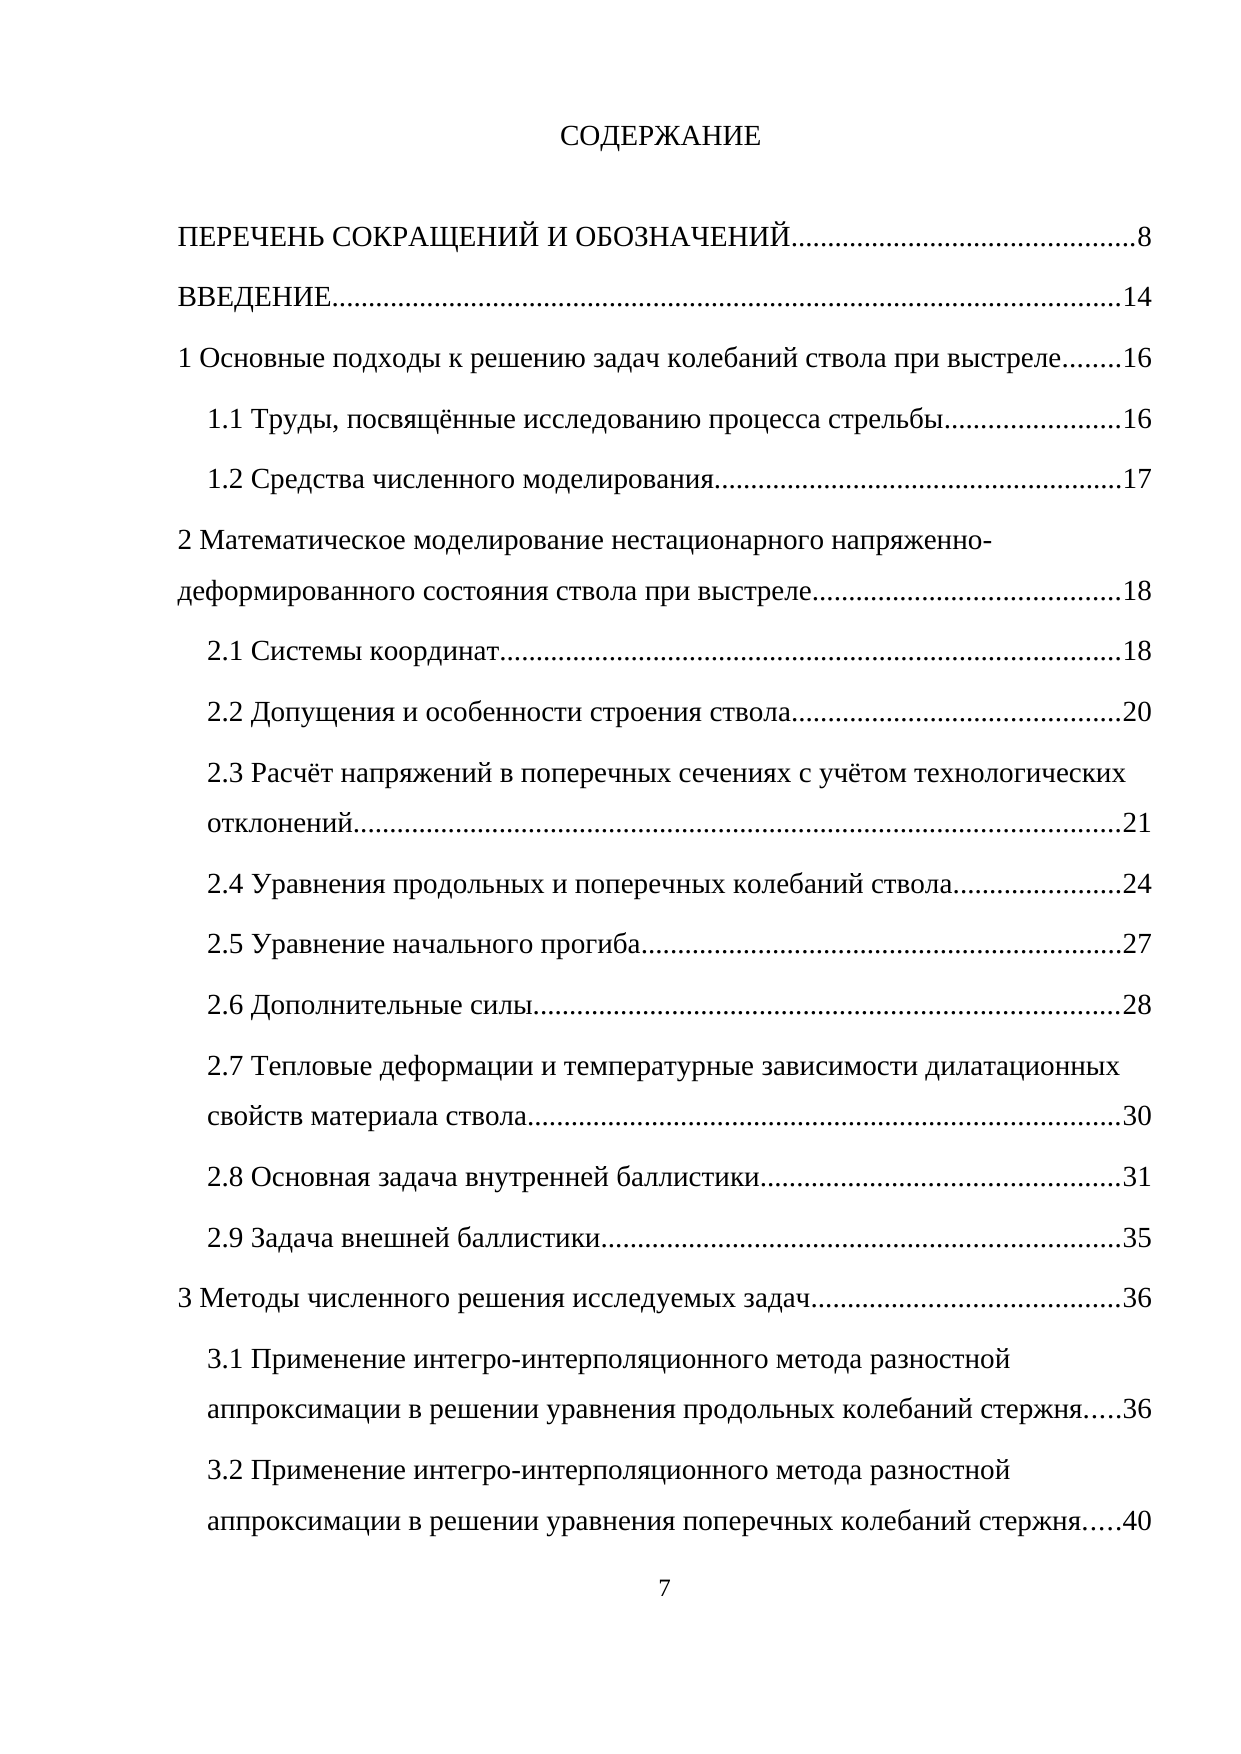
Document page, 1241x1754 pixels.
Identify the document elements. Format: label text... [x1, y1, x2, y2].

text 2.9 Задача внешней баллистики 35 [207, 1220, 1152, 1253]
text 2 Математическое моделирование нестационарного напряженно-деформированного состояния ствола при выстреле 18 [177, 522, 1152, 606]
text 2.6 Дополнительные силы 28 [207, 987, 1152, 1021]
text 2.5 Уравнение начального прогиба 27 [207, 927, 1152, 960]
text 2.3 Расчёт напряжений в поперечных сечениях с учётом технологических отклонений 21 [207, 755, 1152, 839]
text 2.4 Уравнения продольных и поперечных колебаний ствола 24 [207, 866, 1152, 899]
text 3.2 Применение интегро-интерполяционного метода разностной аппроксимации в решении уравнения поперечных колебаний стержня 40 [207, 1452, 1152, 1536]
text 2.8 Основная задача внутренней баллистики 31 [207, 1159, 1152, 1193]
text 1.2 Средства численного моделирования 17 [207, 462, 1152, 495]
text 1 Основные подходы к решению задач колебаний ствола при выстреле 16 [177, 340, 1152, 374]
text 2.2 Допущения и особенности строения ствола 20 [207, 694, 1152, 728]
text 2.7 Тепловые деформации и температурные зависимости дилатационных свойств материала ствола 30 [207, 1048, 1152, 1132]
text ВВЕДЕНИЕ 14 [177, 279, 1152, 313]
text СОДЕРЖАНИЕ [177, 118, 1144, 152]
text 2.1 Системы координат 18 [207, 633, 1152, 667]
text ПЕРЕЧЕНЬ СОКРАЩЕНИЙ И ОБОЗНАЧЕНИЙ 8 [177, 219, 1152, 252]
text 3.1 Применение интегро-интерполяционного метода разностной аппроксимации в решении уравнения продольных колебаний стержня 36 [207, 1341, 1152, 1425]
text 1.1 Труды, посвящённые исследованию процесса стрельбы 16 [207, 401, 1152, 434]
text 3 Методы численного решения исследуемых задач 36 [177, 1281, 1152, 1314]
